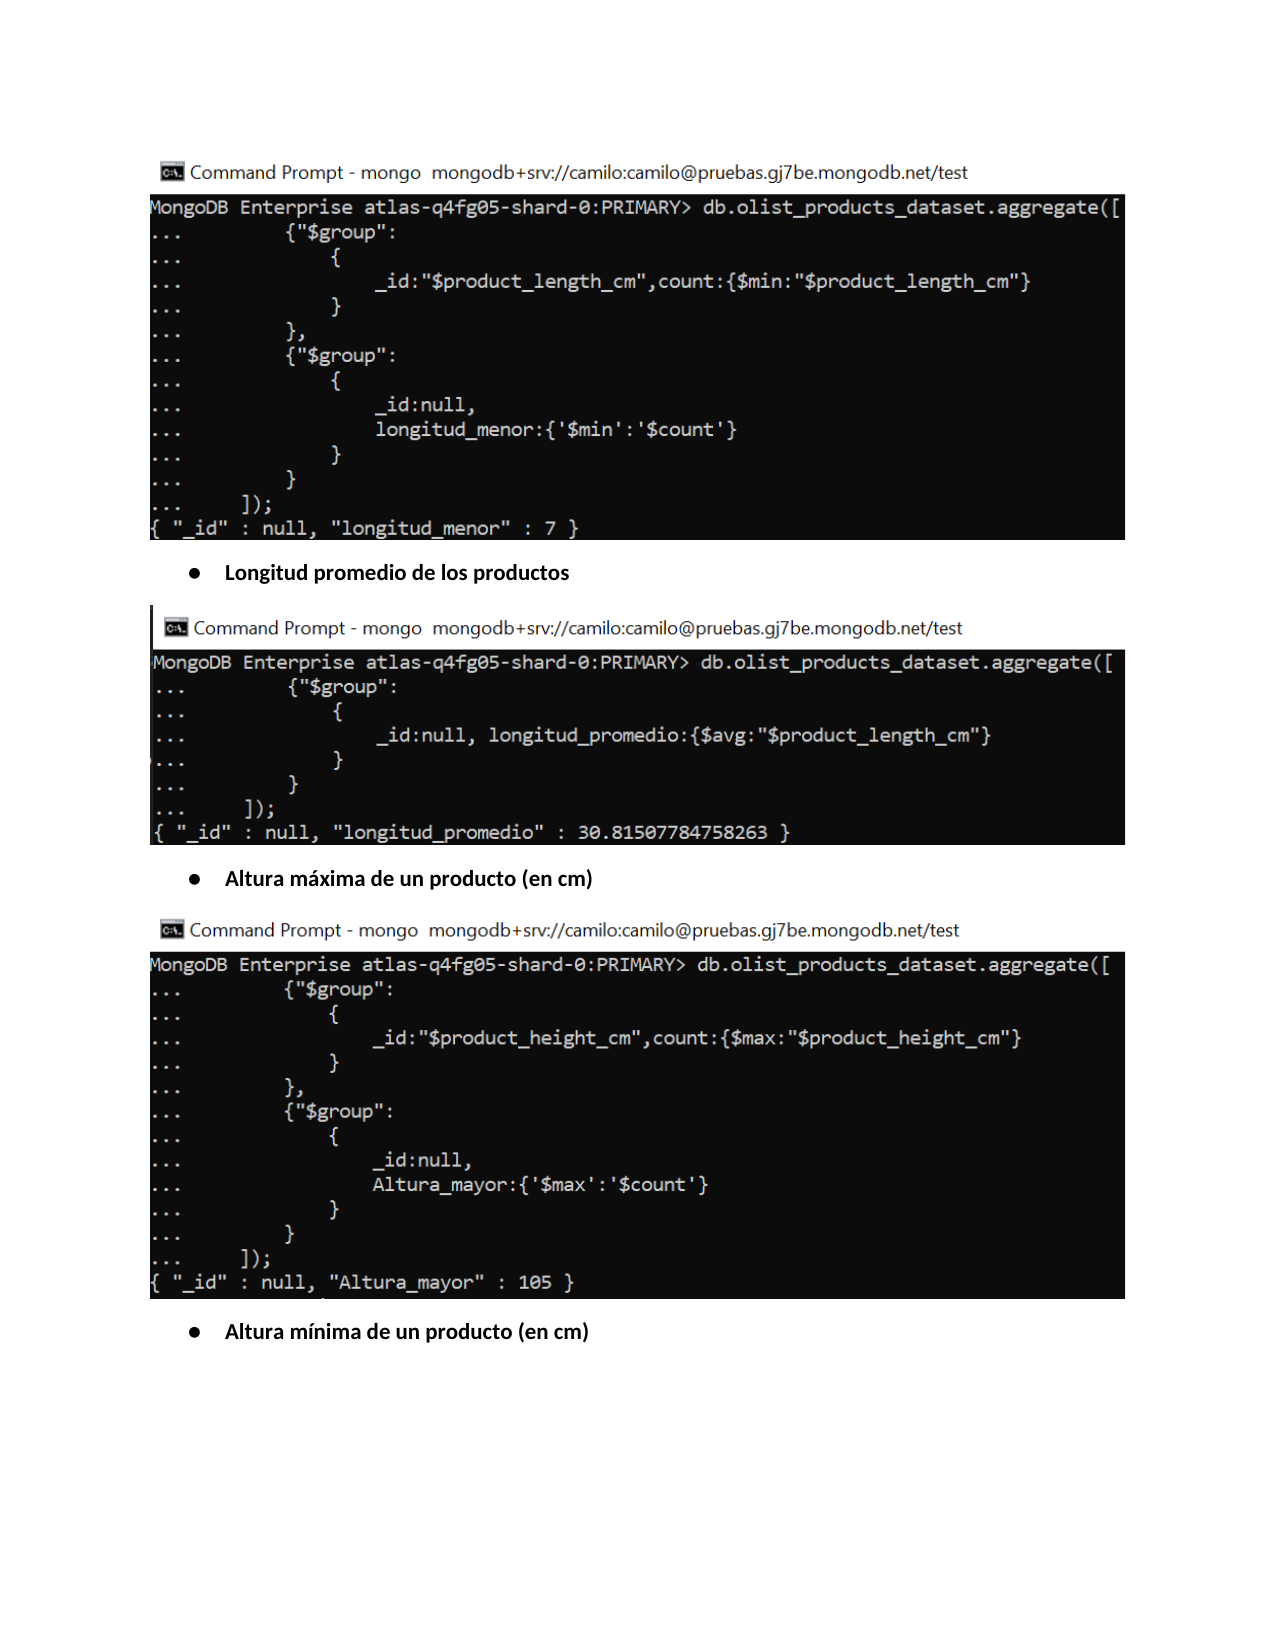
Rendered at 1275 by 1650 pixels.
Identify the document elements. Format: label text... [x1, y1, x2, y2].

picture [150, 910, 1125, 1299]
list Longitud promedio de los productos [187, 558, 1125, 586]
list Altura máxima de un producto (en cm) [187, 864, 1125, 892]
picture [150, 605, 1125, 845]
list Altura mínima de un producto (en cm) [187, 1317, 1125, 1345]
picture [150, 150, 1125, 540]
